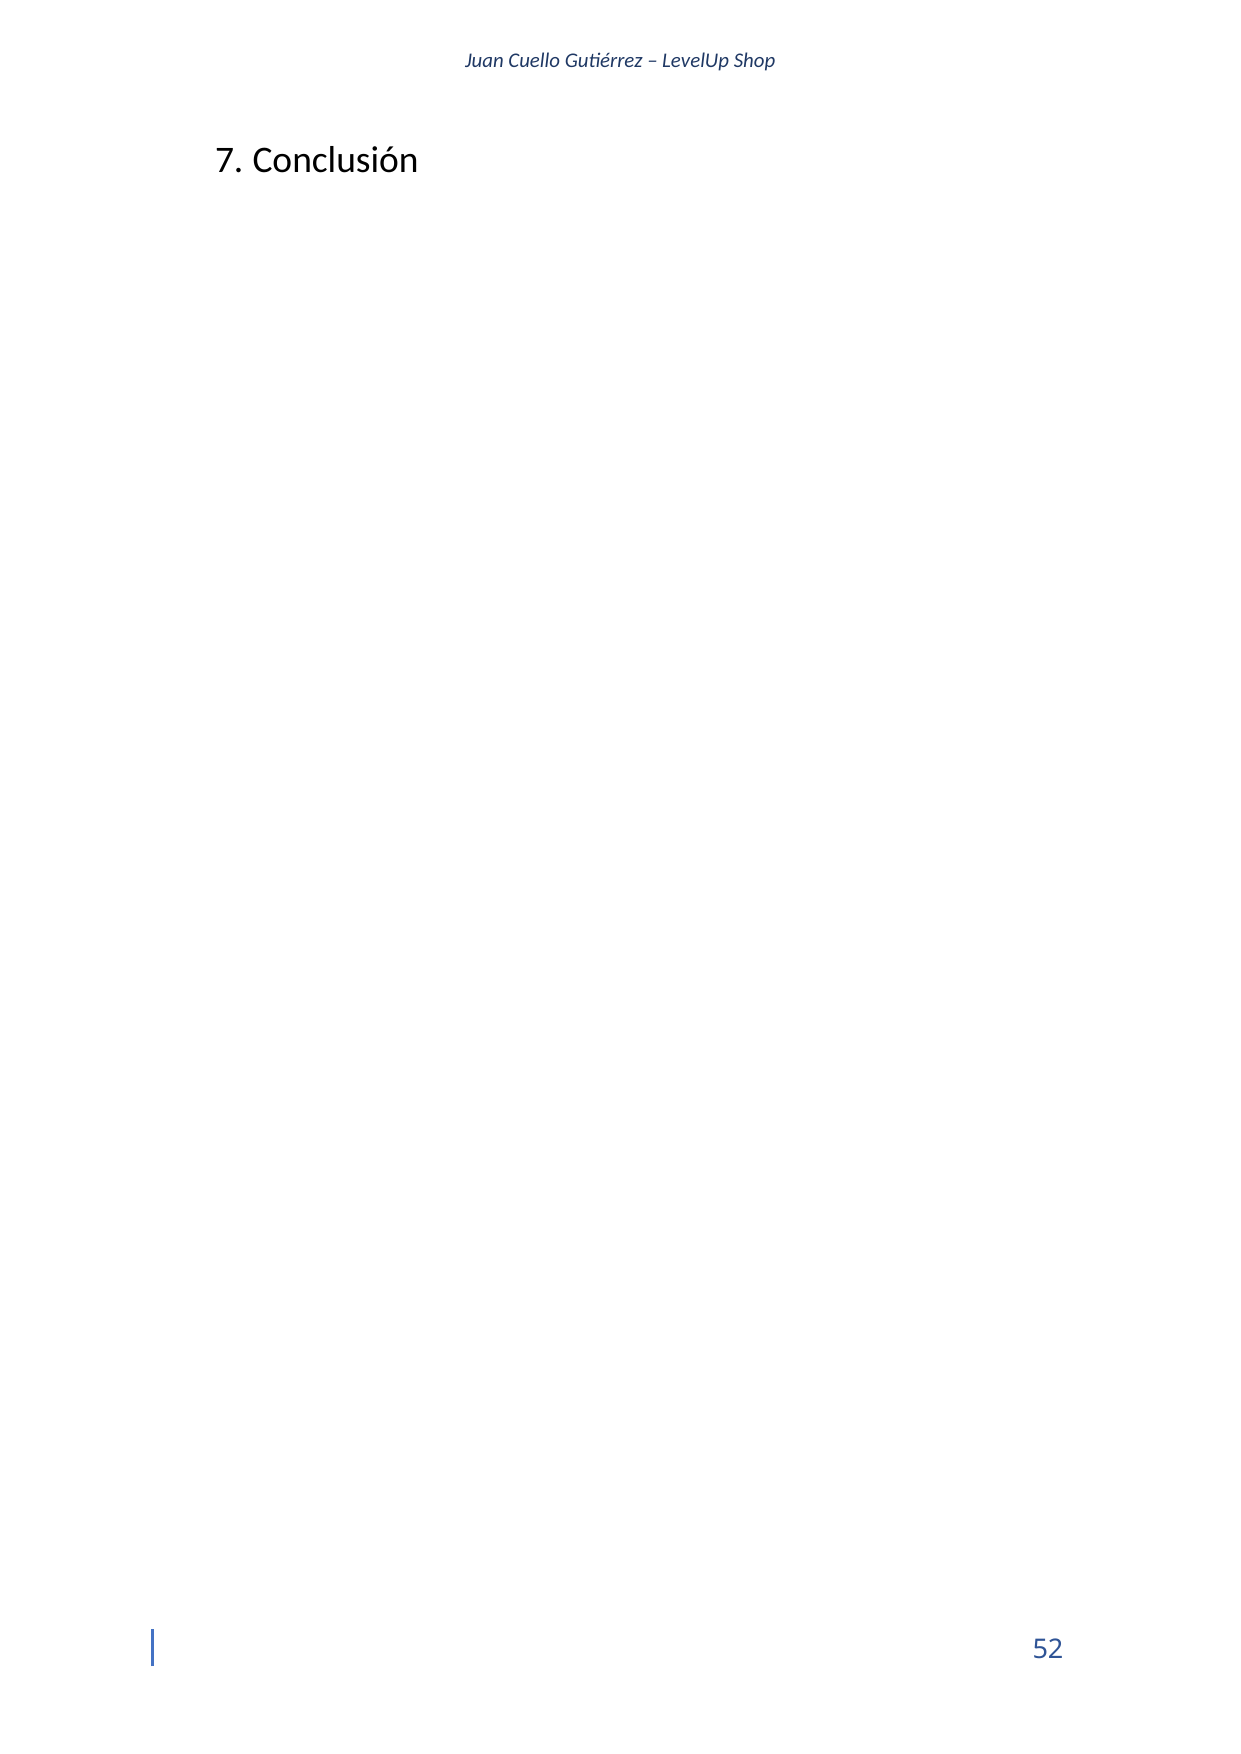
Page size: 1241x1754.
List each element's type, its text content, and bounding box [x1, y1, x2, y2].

list Conclusión [215, 148, 1063, 179]
